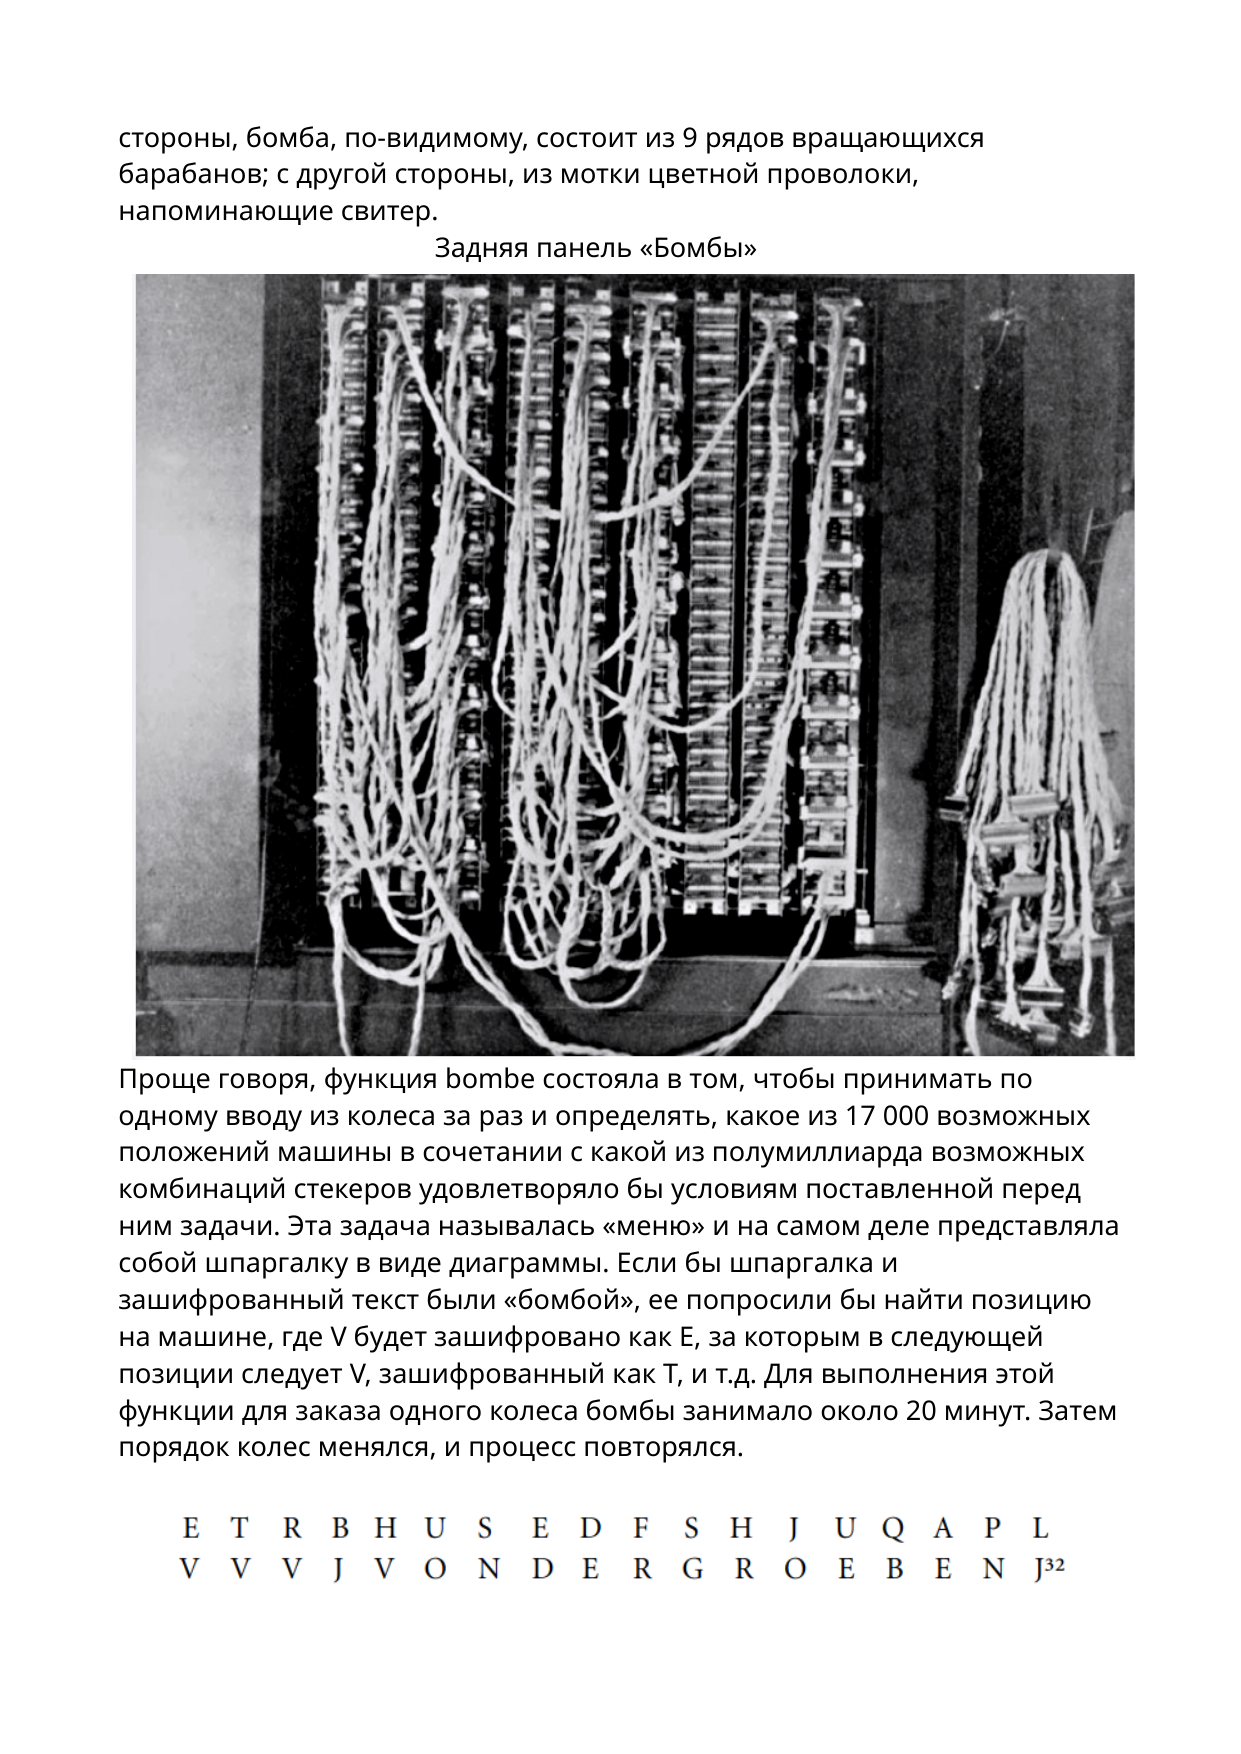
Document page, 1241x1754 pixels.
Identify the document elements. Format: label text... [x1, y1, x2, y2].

picture [132, 274, 1136, 1060]
picture [168, 1501, 1072, 1595]
text стороны, бомба, по-видимому, состоит из 9 рядов вращающихся барабанов; с другой стороны, из мотки цветной проволоки, напоминающие свитер. [118, 118, 1122, 229]
text Задняя панель «Бомбы» [118, 229, 1122, 266]
